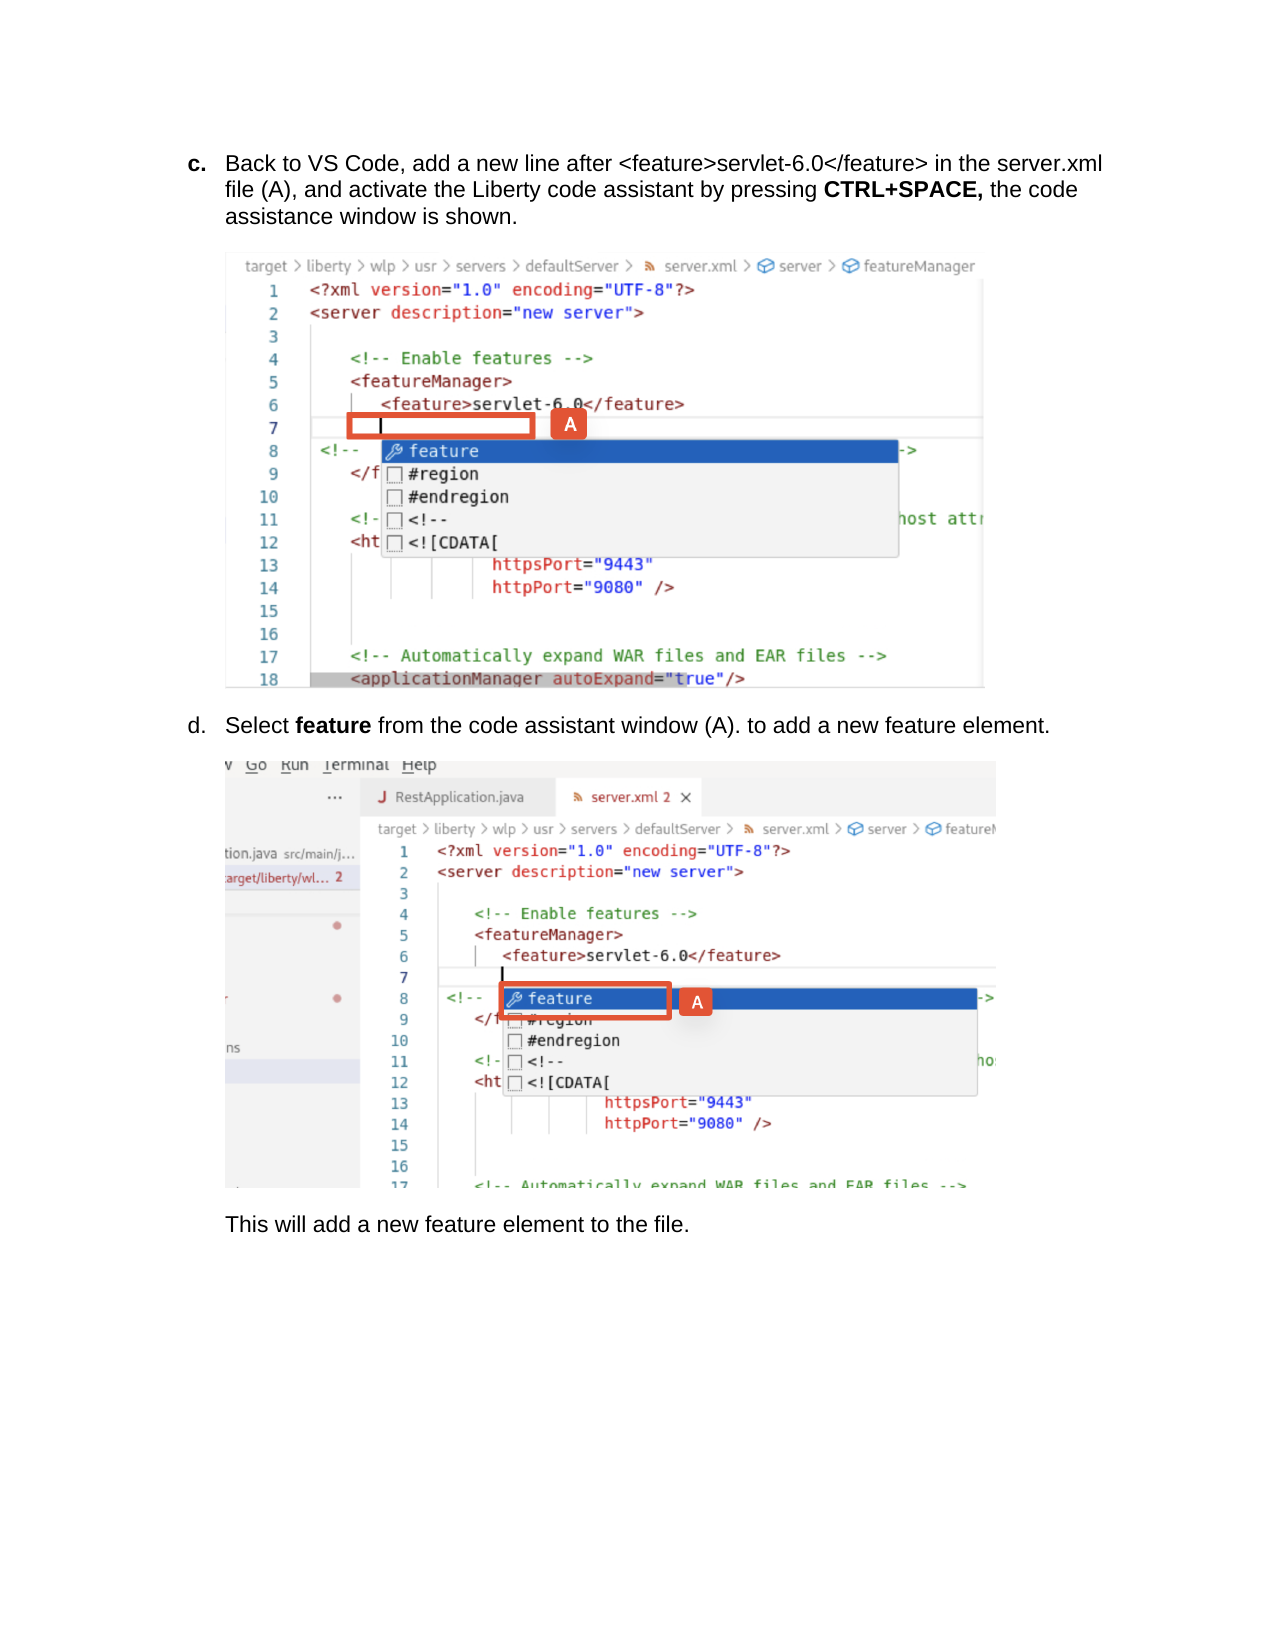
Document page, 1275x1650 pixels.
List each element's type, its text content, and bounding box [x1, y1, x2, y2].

text This will add a new feature element to the file. [225, 1211, 1125, 1237]
picture [225, 761, 996, 1188]
list Select feature from the code assistant window (A). to add a new feature element. [187, 712, 1125, 738]
picture [225, 252, 985, 689]
list Back to VS Code, add a new line after <feature>servlet-6.0</feature> in the server.xml file (A), and activate the Liberty code assistant by pressing CTRL+SPACE, the code assistance window is shown. [187, 150, 1125, 229]
